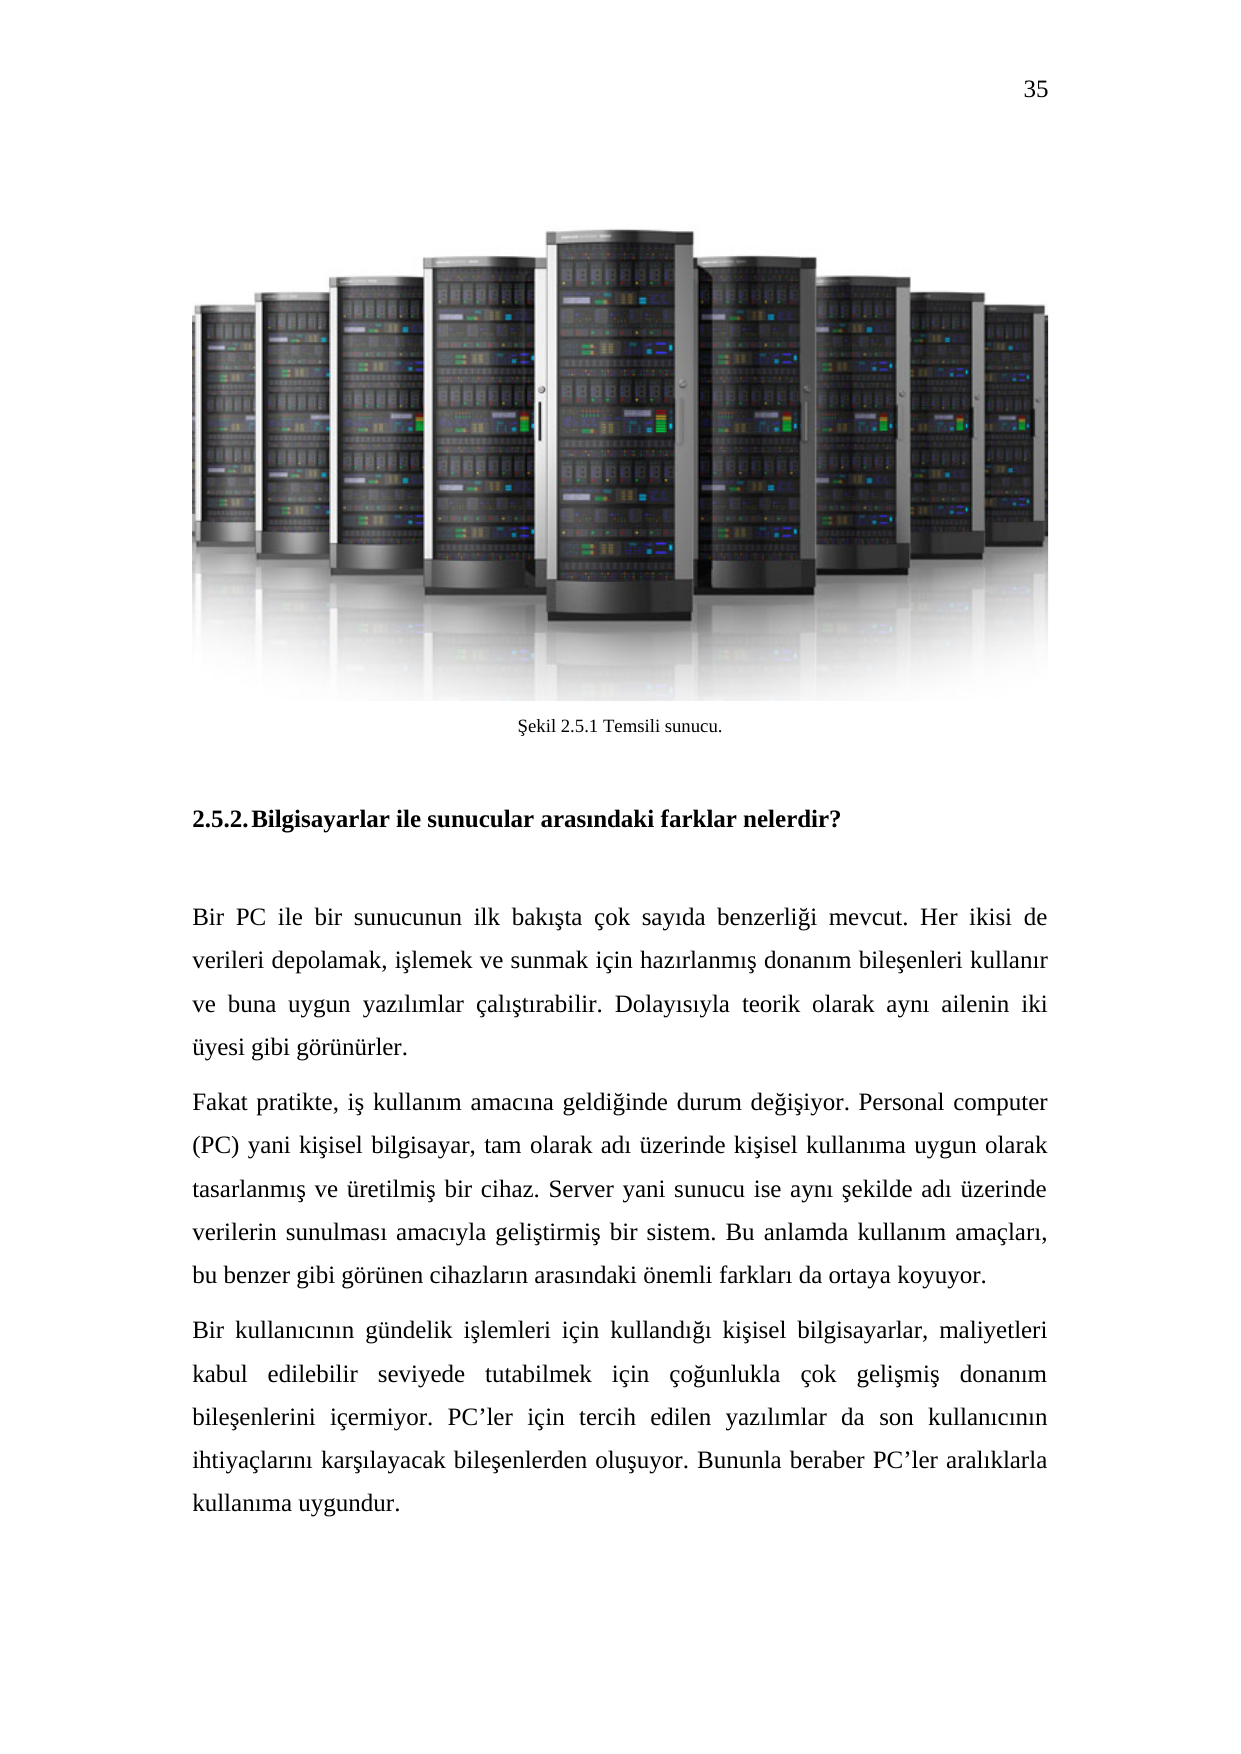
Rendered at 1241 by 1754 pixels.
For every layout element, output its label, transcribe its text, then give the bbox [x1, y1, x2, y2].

text Bir kullanıcının gündelik işlemleri için kullandığı kişisel bilgisayarlar, maliyetleri kabul edilebilir seviyede tutabilmek için çoğunlukla çok gelişmiş donanım bileşenlerini içermiyor. PC’ler için tercih edilen yazılımlar da son kullanıcının ihtiyaçlarını karşılayacak bileşenlerden oluşuyor. Bununla beraber PC’ler aralıklarla kullanıma uygundur. [192, 1316, 1048, 1517]
text Fakat pratikte, iş kullanım amacına geldiğinde durum değişiyor. Personal computer (PC) yani kişisel bilgisayar, tam olarak adı üzerinde kişisel kullanıma uygun olarak tasarlanmış ve üretilmiş bir cihaz. Server yani sunucu ise aynı şekilde adı üzerinde verilerin sunulması amacıyla geliştirmiş bir sistem. Bu anlamda kullanım amaçları, bu benzer gibi görünen cihazların arasındaki önemli farkları da ortaya koyuyor. [192, 1087, 1048, 1289]
text Bir PC ile bir sunucunun ilk bakışta çok sayıda benzerliği mevcut. Her ikisi de verileri depolamak, işlemek ve sunmak için hazırlanmış donanım bileşenleri kullanır ve buna uygun yazılımlar çalıştırabilir. Dolayısıyla teorik olarak aynı ailenin iki üyesi gibi görünürler. [192, 902, 1048, 1061]
picture [192, 147, 1049, 701]
text Şekil 2.5.1 Temsili sunucu. [192, 714, 1048, 736]
text Bilgisayarlar ile sunucular arasındaki farklar nelerdir? [192, 804, 1048, 832]
